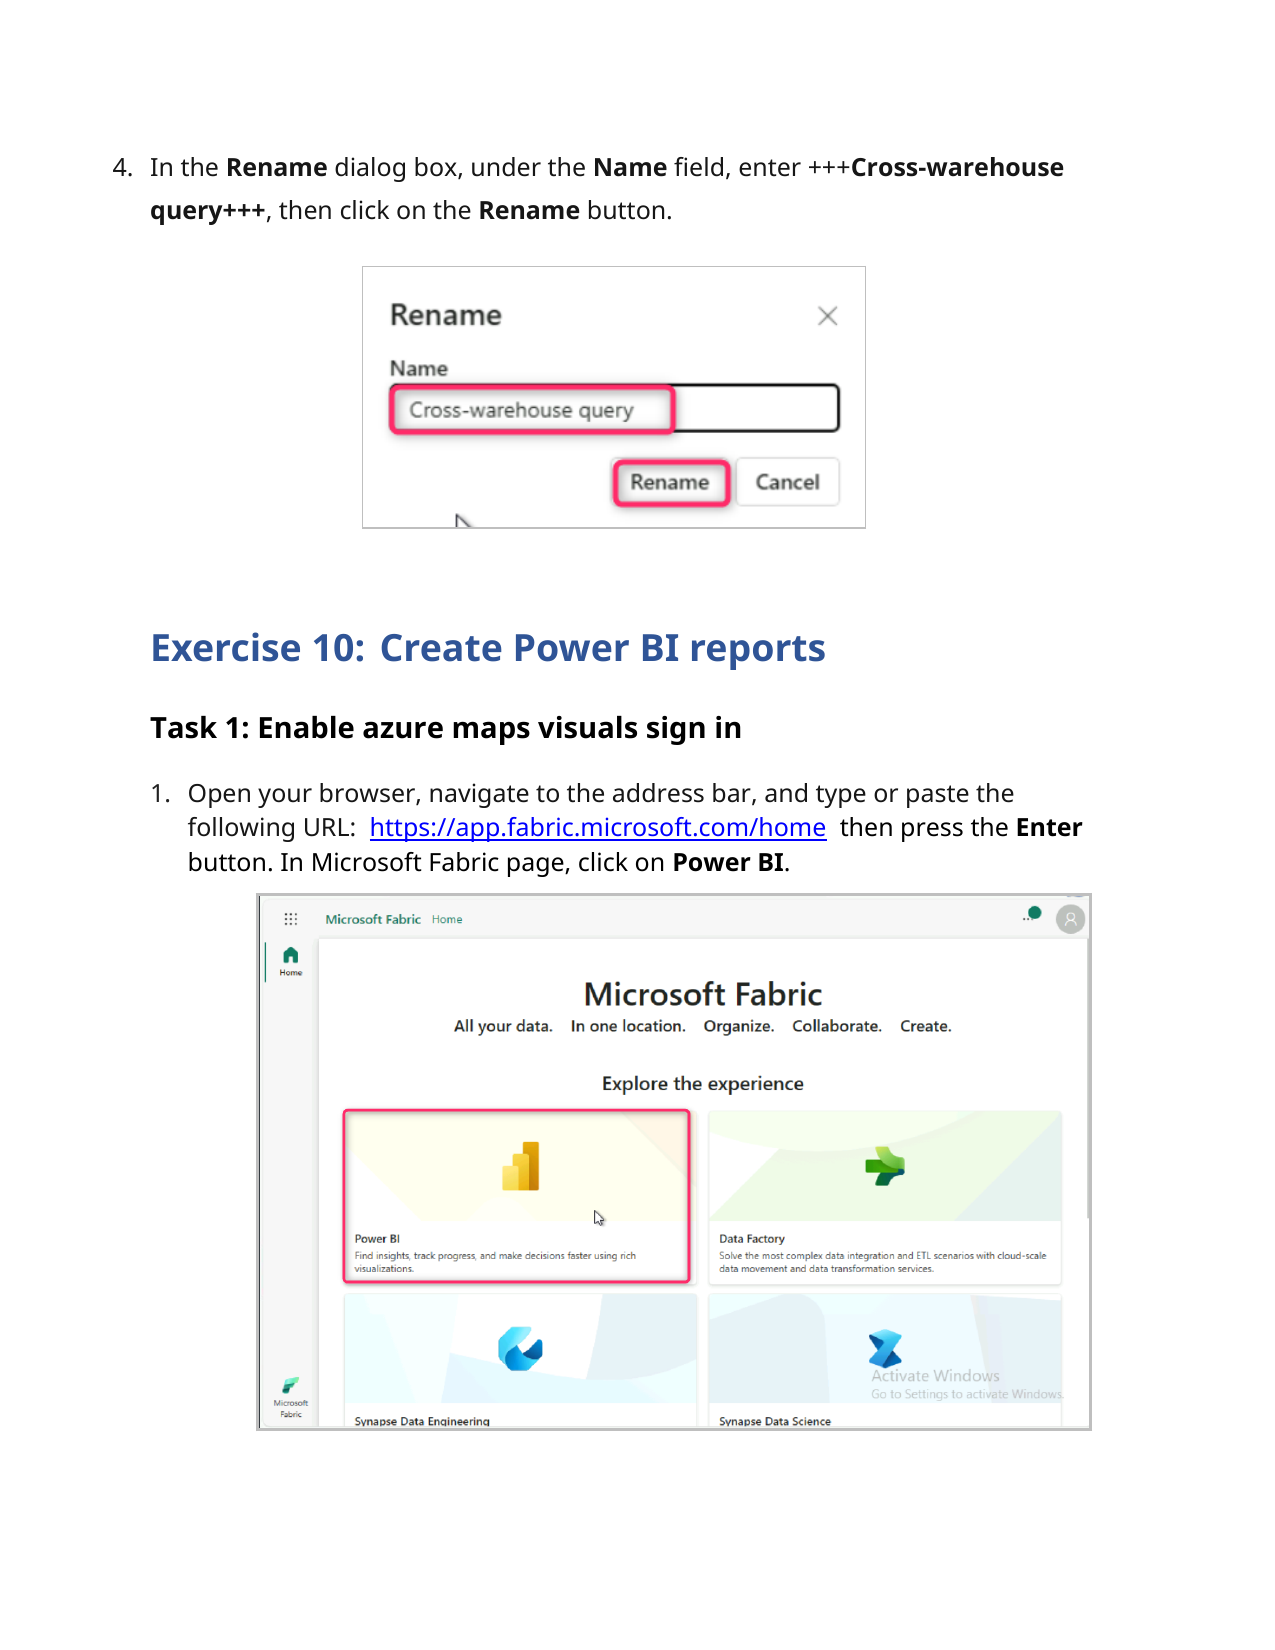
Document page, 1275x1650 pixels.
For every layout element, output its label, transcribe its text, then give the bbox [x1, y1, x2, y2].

picture [363, 267, 865, 527]
list Open your browser, navigate to the address bar, and type or paste the following URL: https://app.fabric.microsoft.com/home then press the Enter button. In Microsoft Fabric page, click on Power BI. [150, 776, 1125, 878]
subtitle Task 1: Enable azure maps visuals sign in [150, 707, 1125, 747]
picture [259, 896, 1089, 1428]
subtitle Exercise 10: Create Power BI reports [150, 621, 1125, 672]
list In the Rename dialog box, under the Name field, enter +++Cross-warehouse query+++, then click on the Rename button. [112, 150, 1125, 229]
